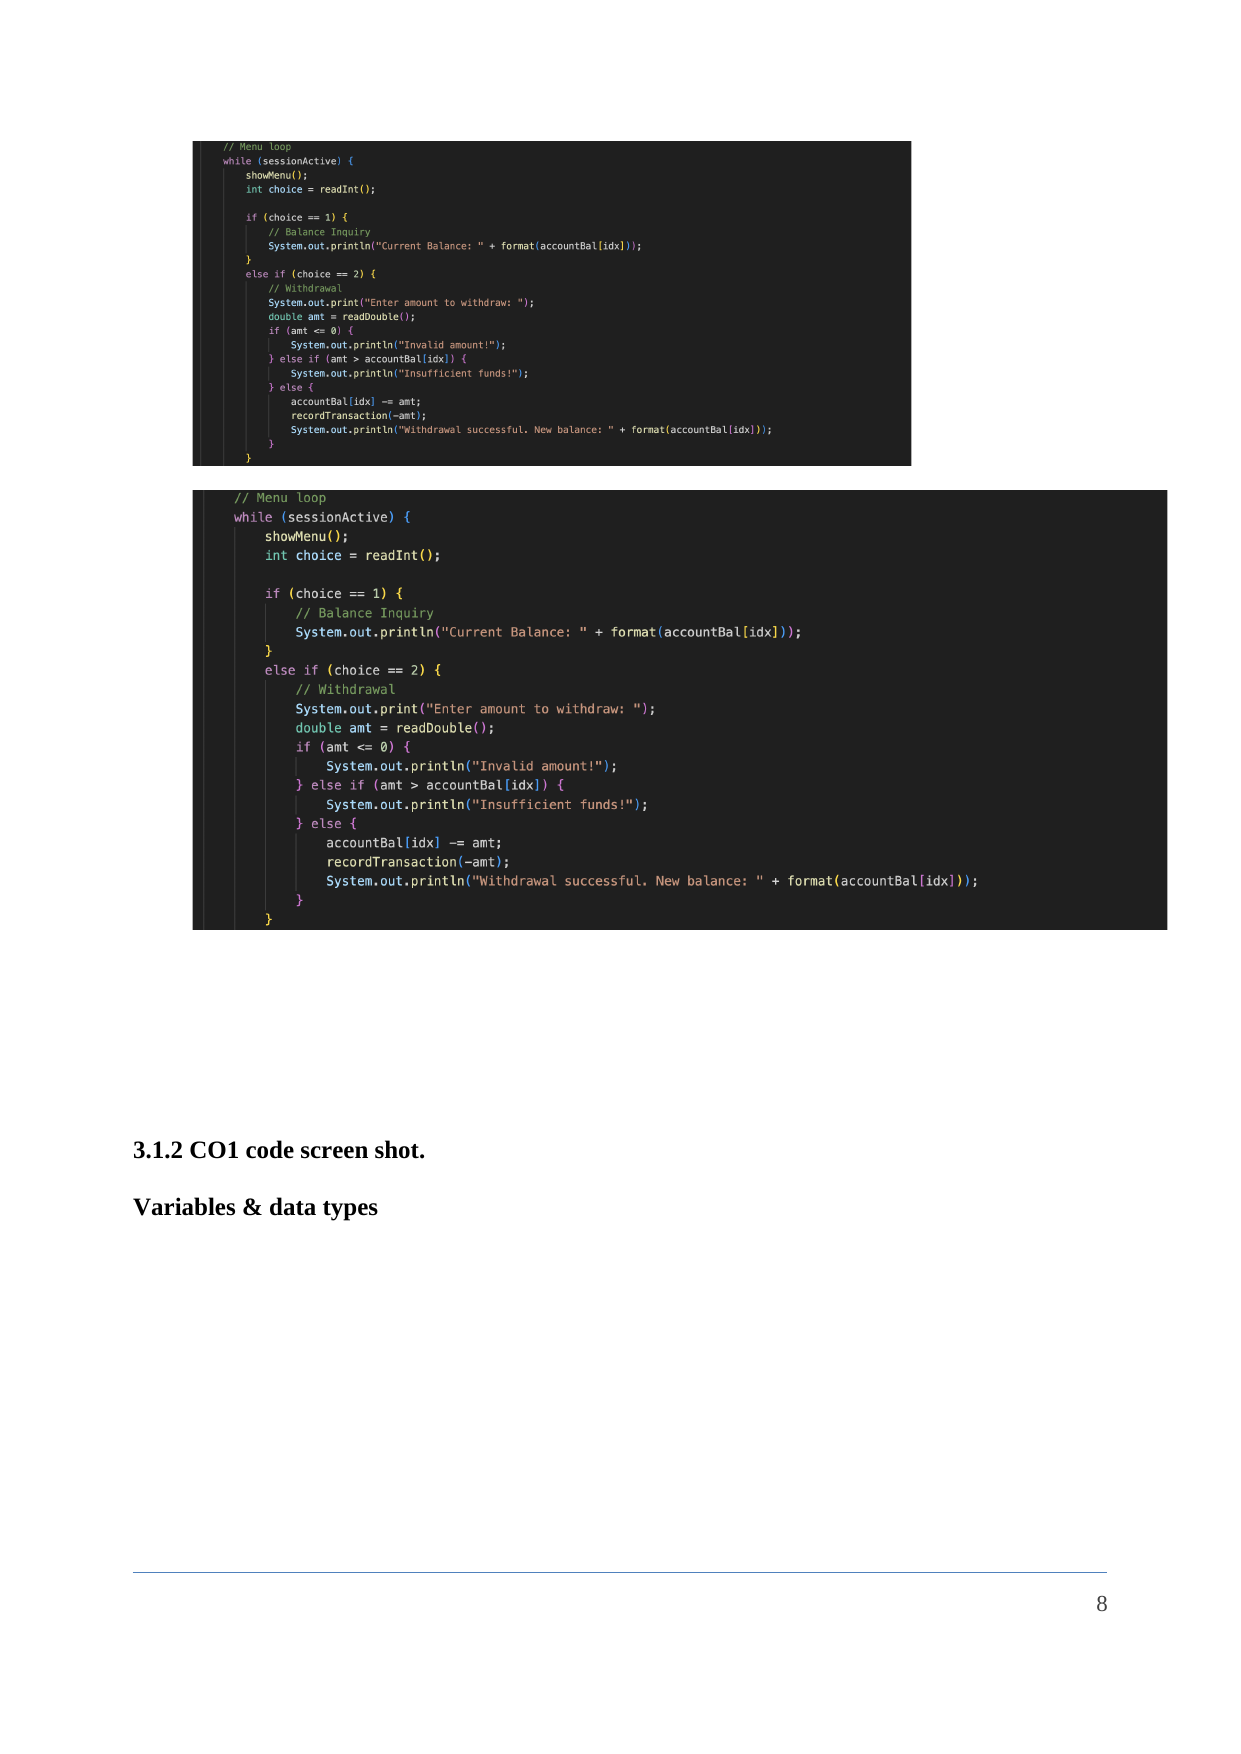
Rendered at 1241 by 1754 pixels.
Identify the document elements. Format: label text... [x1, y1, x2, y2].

text 3.1.2 CO1 code screen shot. [133, 1135, 1107, 1164]
picture [192, 490, 1168, 930]
picture [192, 141, 912, 466]
text Variables & data types [133, 1192, 1107, 1221]
